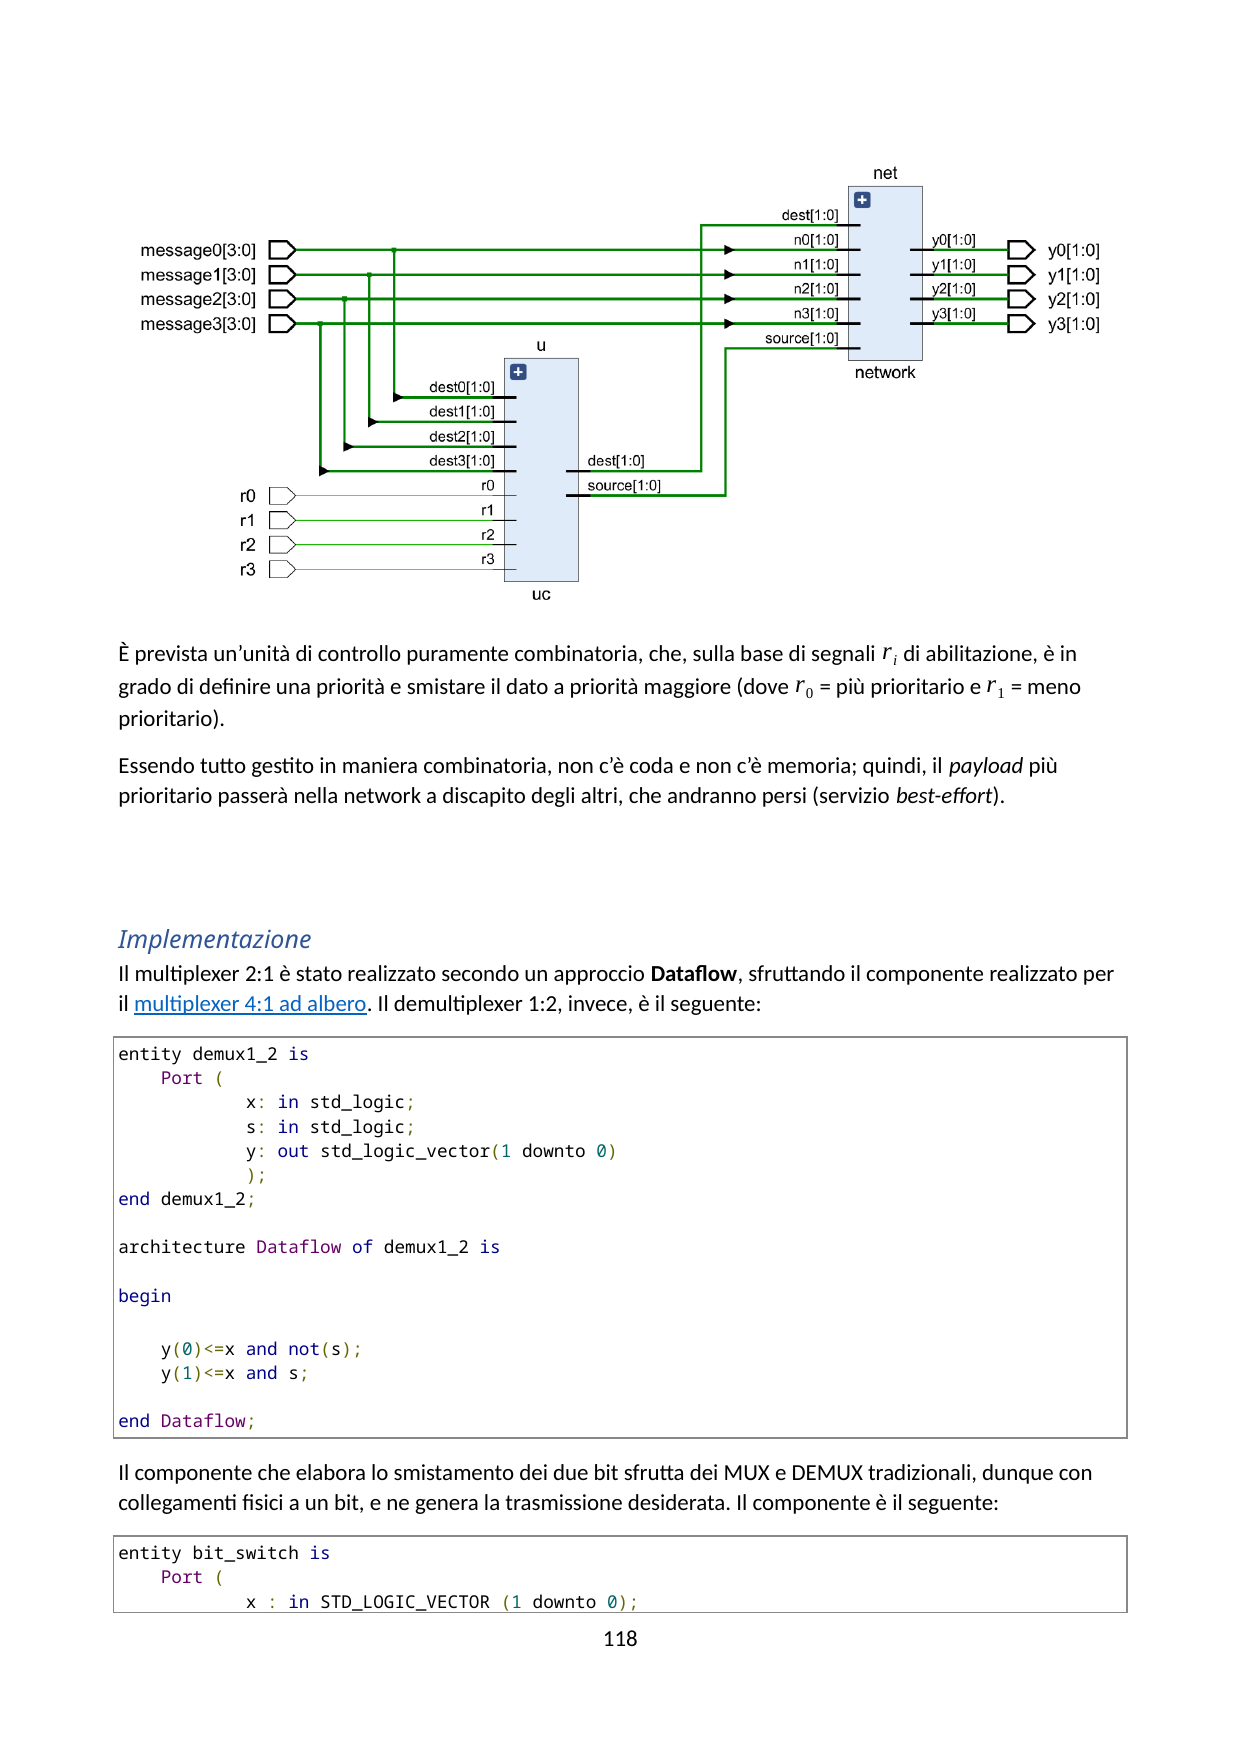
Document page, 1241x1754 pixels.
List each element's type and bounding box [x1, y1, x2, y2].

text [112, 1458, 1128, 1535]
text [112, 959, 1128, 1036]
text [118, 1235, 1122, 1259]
picture [118, 147, 1122, 619]
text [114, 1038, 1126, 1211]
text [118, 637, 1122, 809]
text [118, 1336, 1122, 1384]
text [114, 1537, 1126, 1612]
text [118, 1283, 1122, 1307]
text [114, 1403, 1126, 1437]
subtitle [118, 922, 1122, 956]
